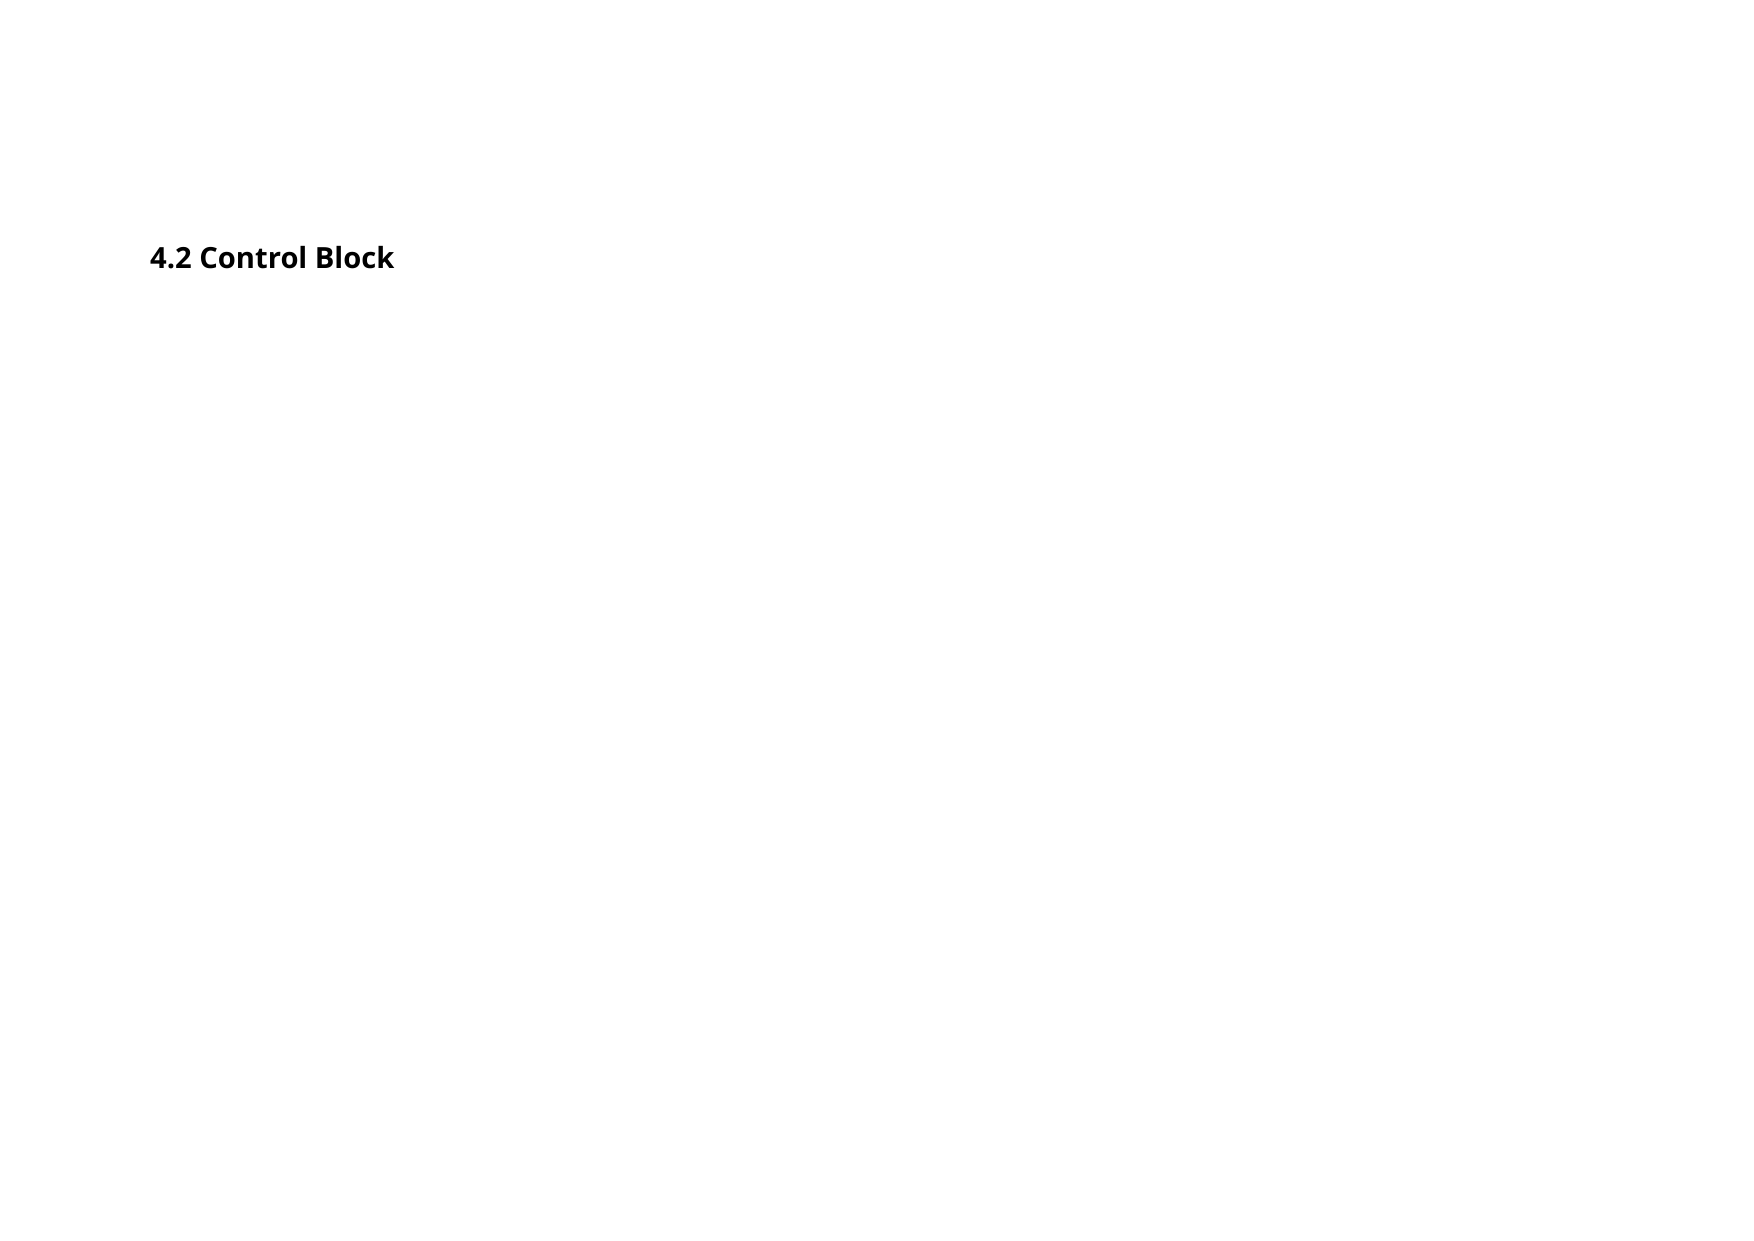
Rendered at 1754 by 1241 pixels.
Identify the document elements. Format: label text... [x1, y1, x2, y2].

subtitle 4.2 Control Block [150, 225, 1604, 290]
